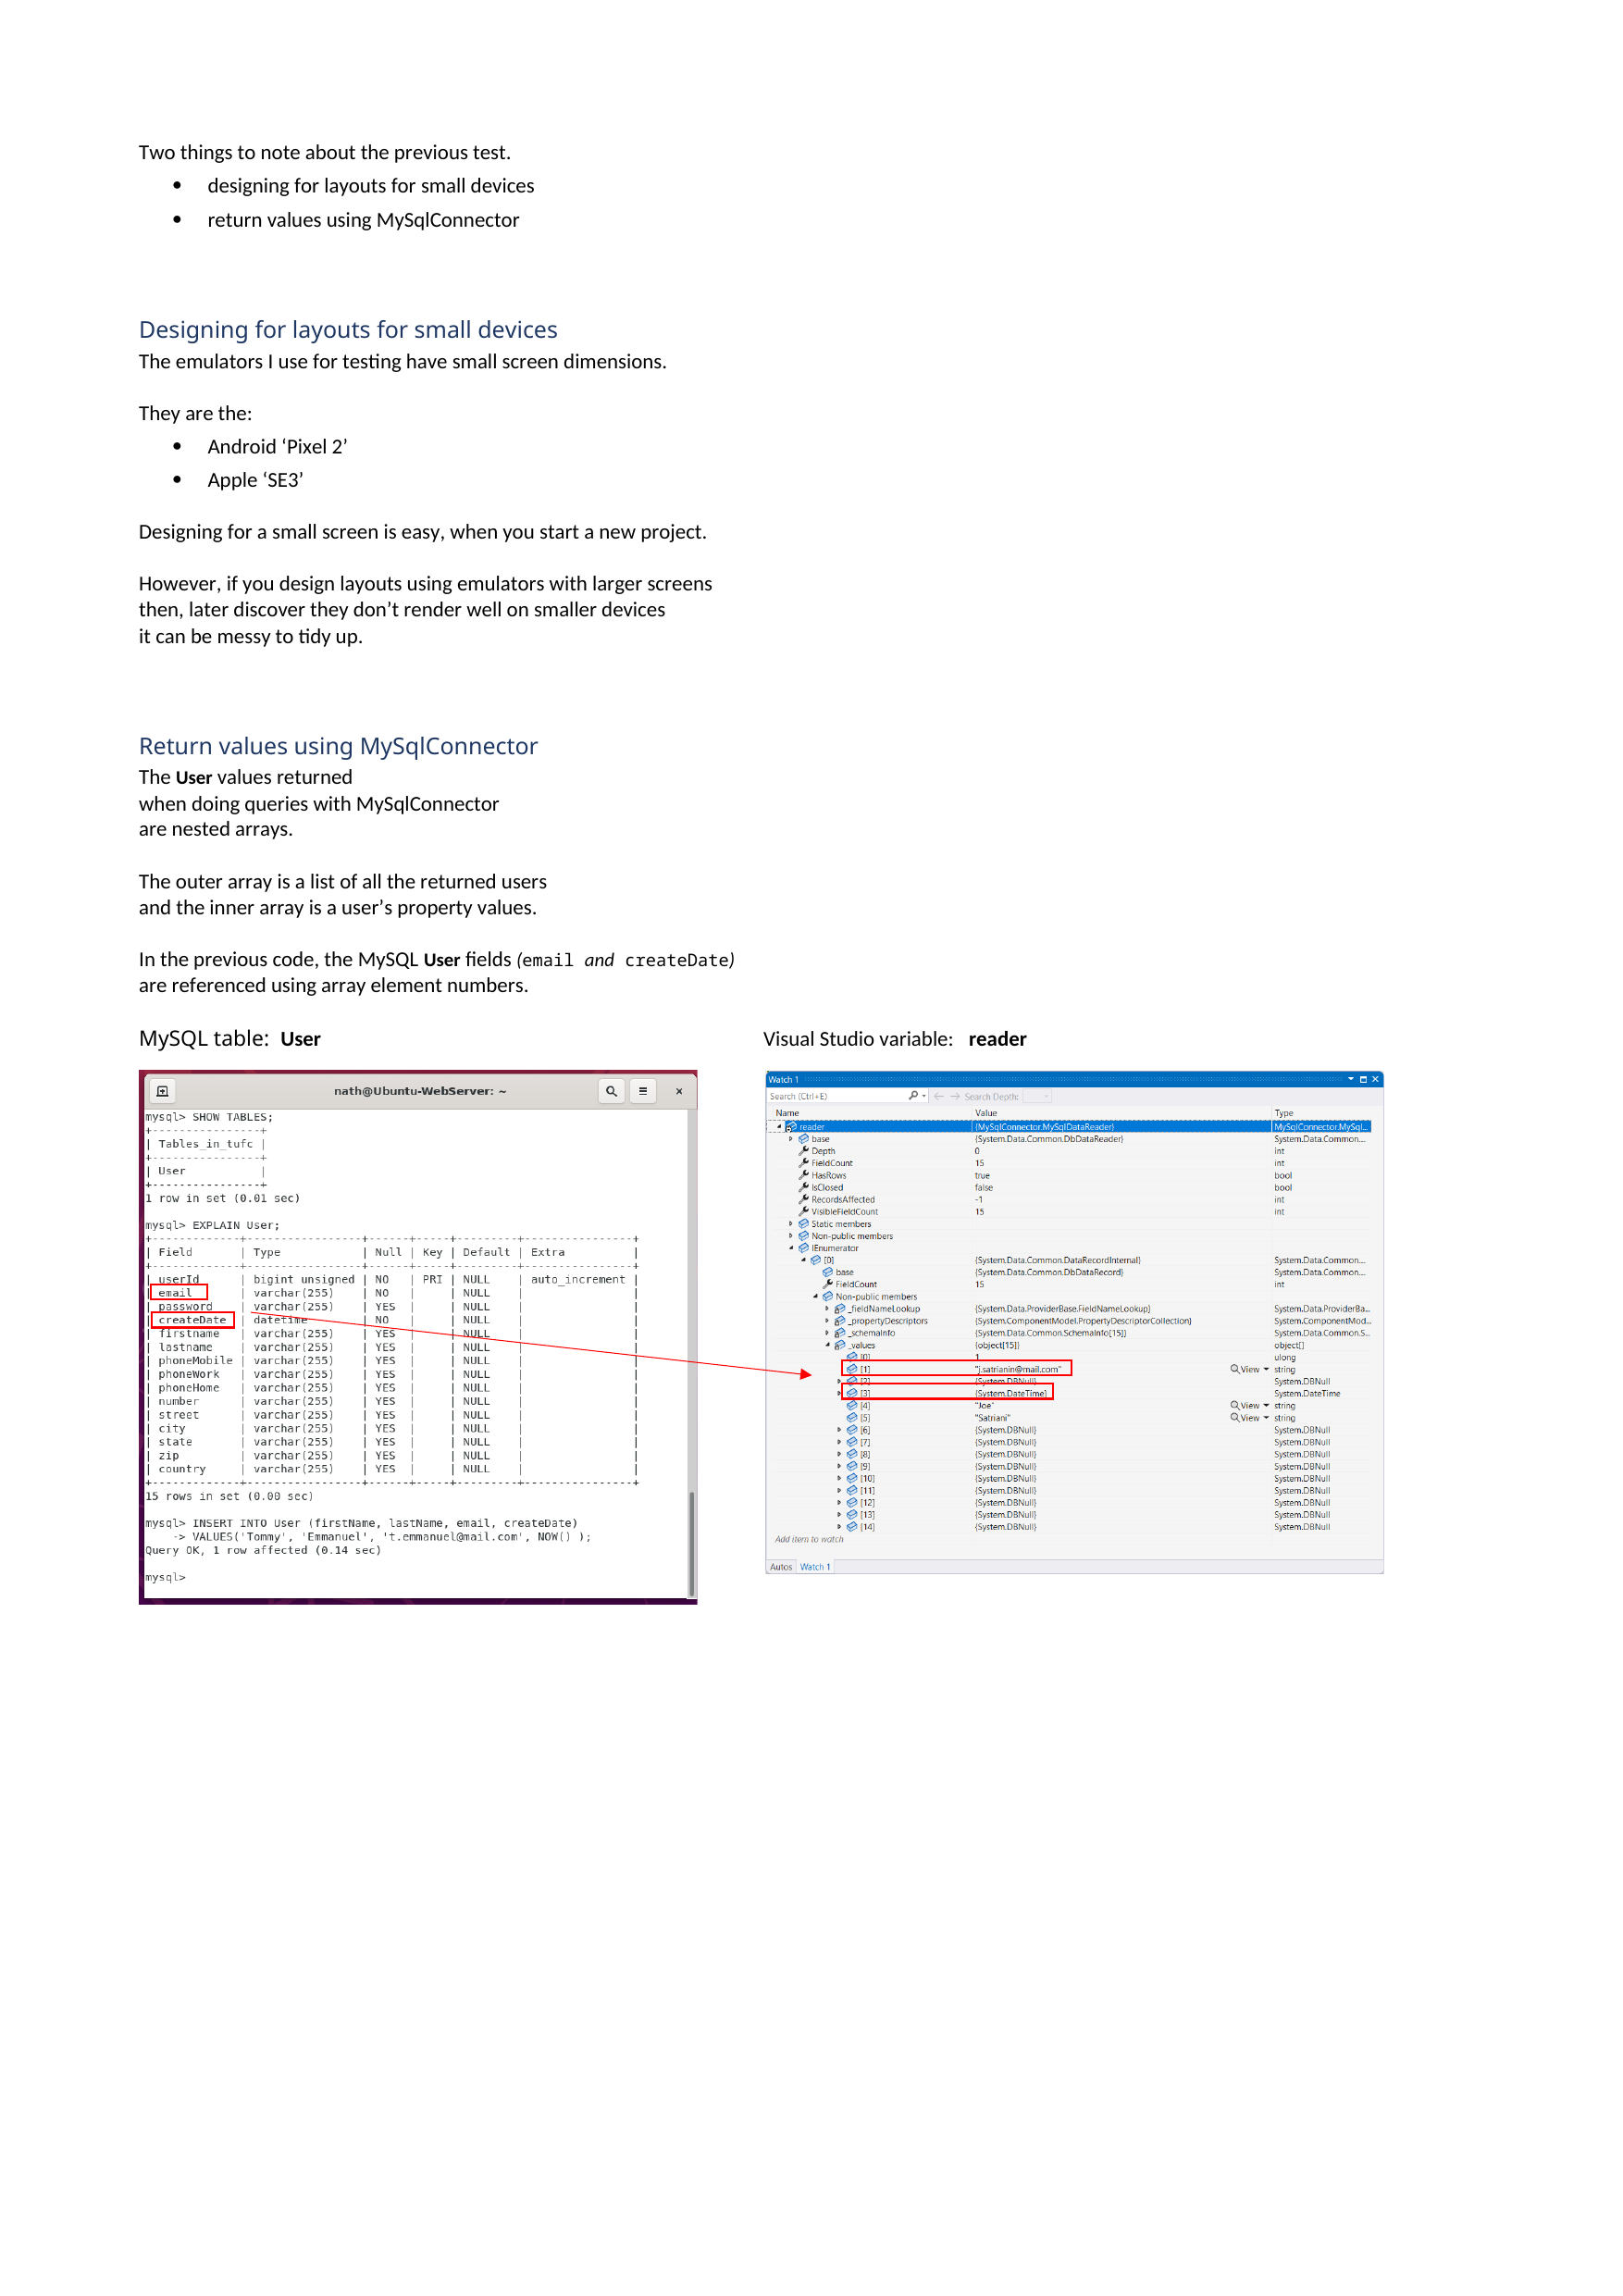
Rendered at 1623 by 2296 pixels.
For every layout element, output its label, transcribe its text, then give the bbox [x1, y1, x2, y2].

list designing for layouts for small devices [173, 172, 1484, 198]
text MySQL table: User Visual Studio variable: reader [139, 1024, 1484, 1052]
picture [139, 1070, 698, 1605]
text Designing for a small screen is easy, when you start a new project. [139, 519, 1484, 544]
text The emulators I use for testing have small screen dimensions. [139, 348, 1484, 374]
text it can be messy to tidy up. [139, 623, 1484, 649]
text are referenced using array element numbers. [139, 972, 1484, 998]
text However, if you design layouts using emulators with larger screens [139, 571, 1484, 596]
list return values using MySqlConnector [173, 206, 1484, 232]
text They are the: [139, 400, 1484, 426]
list Android ‘Pixel 2’ [173, 433, 1484, 459]
subtitle Return values using MySqlConnector [139, 730, 1484, 762]
text then, later discover they don’t render well on smaller devices [139, 596, 1484, 623]
subtitle Designing for layouts for small devices [139, 314, 1484, 345]
picture [765, 1071, 1384, 1574]
text The outer array is a list of all the returned users [139, 868, 1484, 894]
text are nested arrays. [139, 816, 1484, 842]
text The User values returned [139, 764, 1484, 790]
text and the inner array is a user’s property values. [139, 894, 1484, 920]
text when doing queries with MySqlConnector [139, 790, 1484, 816]
text In the previous code, the MySQL User fields (email and createDate) [139, 946, 1484, 972]
list Apple ‘SE3’ [173, 466, 1484, 492]
text Two things to note about the previous test. [139, 139, 1484, 165]
